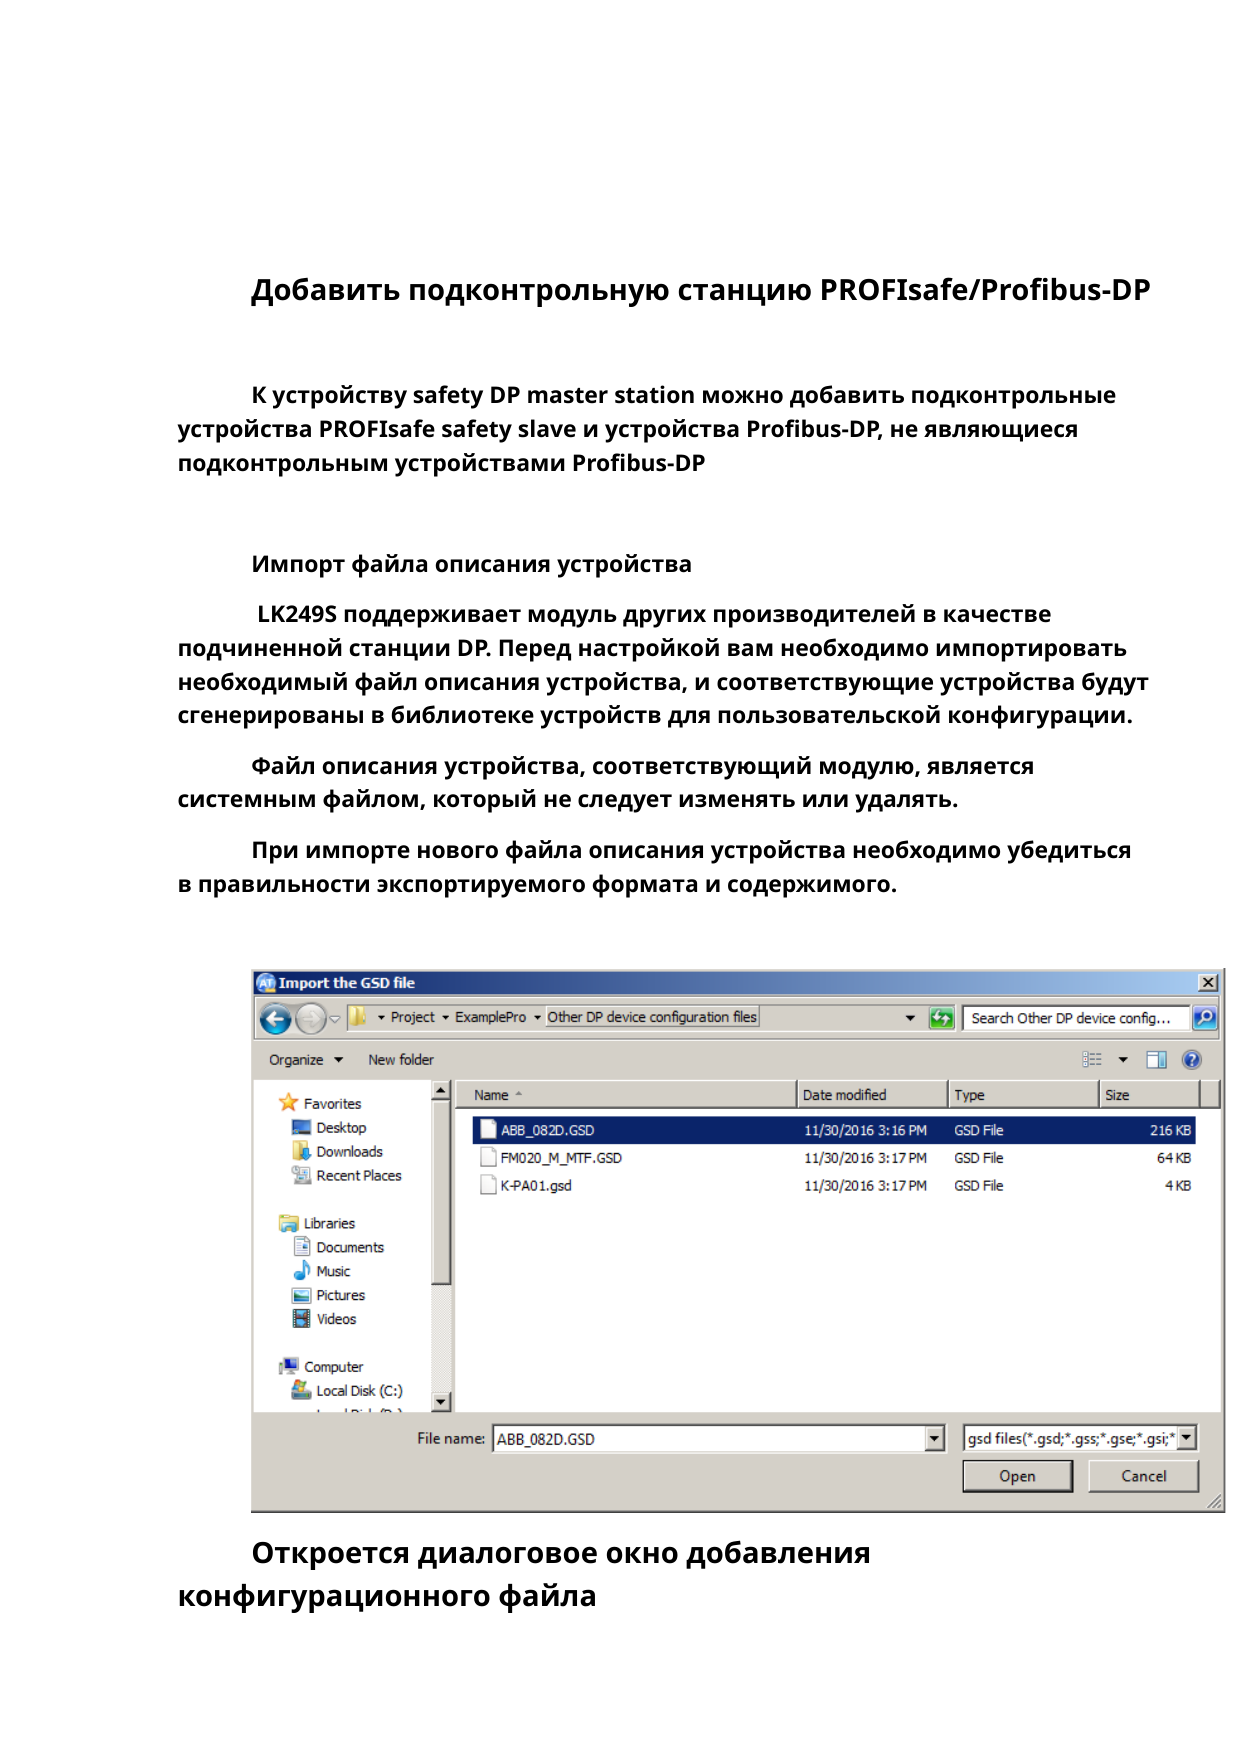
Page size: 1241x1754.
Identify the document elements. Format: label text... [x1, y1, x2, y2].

text LK249S поддерживает модуль других производителей в качестве подчиненной станции DP. Перед настройкой вам необходимо импортировать необходимый файл описания устройства, и соответствующие устройства будут сгенерированы в библиотеке устройств для пользовательской конфигурации. [177, 598, 1152, 731]
text Файл описания устройства, соответствующий модулю, является системным файлом, который не следует изменять или удалять. [177, 750, 1152, 815]
picture [251, 968, 1226, 1513]
text К устройству safety DP master station можно добавить подконтрольные устройства PROFIsafe safety slave и устройства Profibus-DP, не являющиеся подконтрольным устройствами Profibus-DP [177, 379, 1152, 478]
text Импорт файла описания устройства [177, 548, 1152, 579]
text Добавить подконтрольную станцию PROFIsafe/Profibus-DP [177, 269, 1152, 309]
text Откроется диалоговое окно добавления конфигурационного файла [177, 1532, 1152, 1614]
text При импорте нового файла описания устройства необходимо убедиться в правильности экспортируемого формата и содержимого. [177, 834, 1152, 899]
